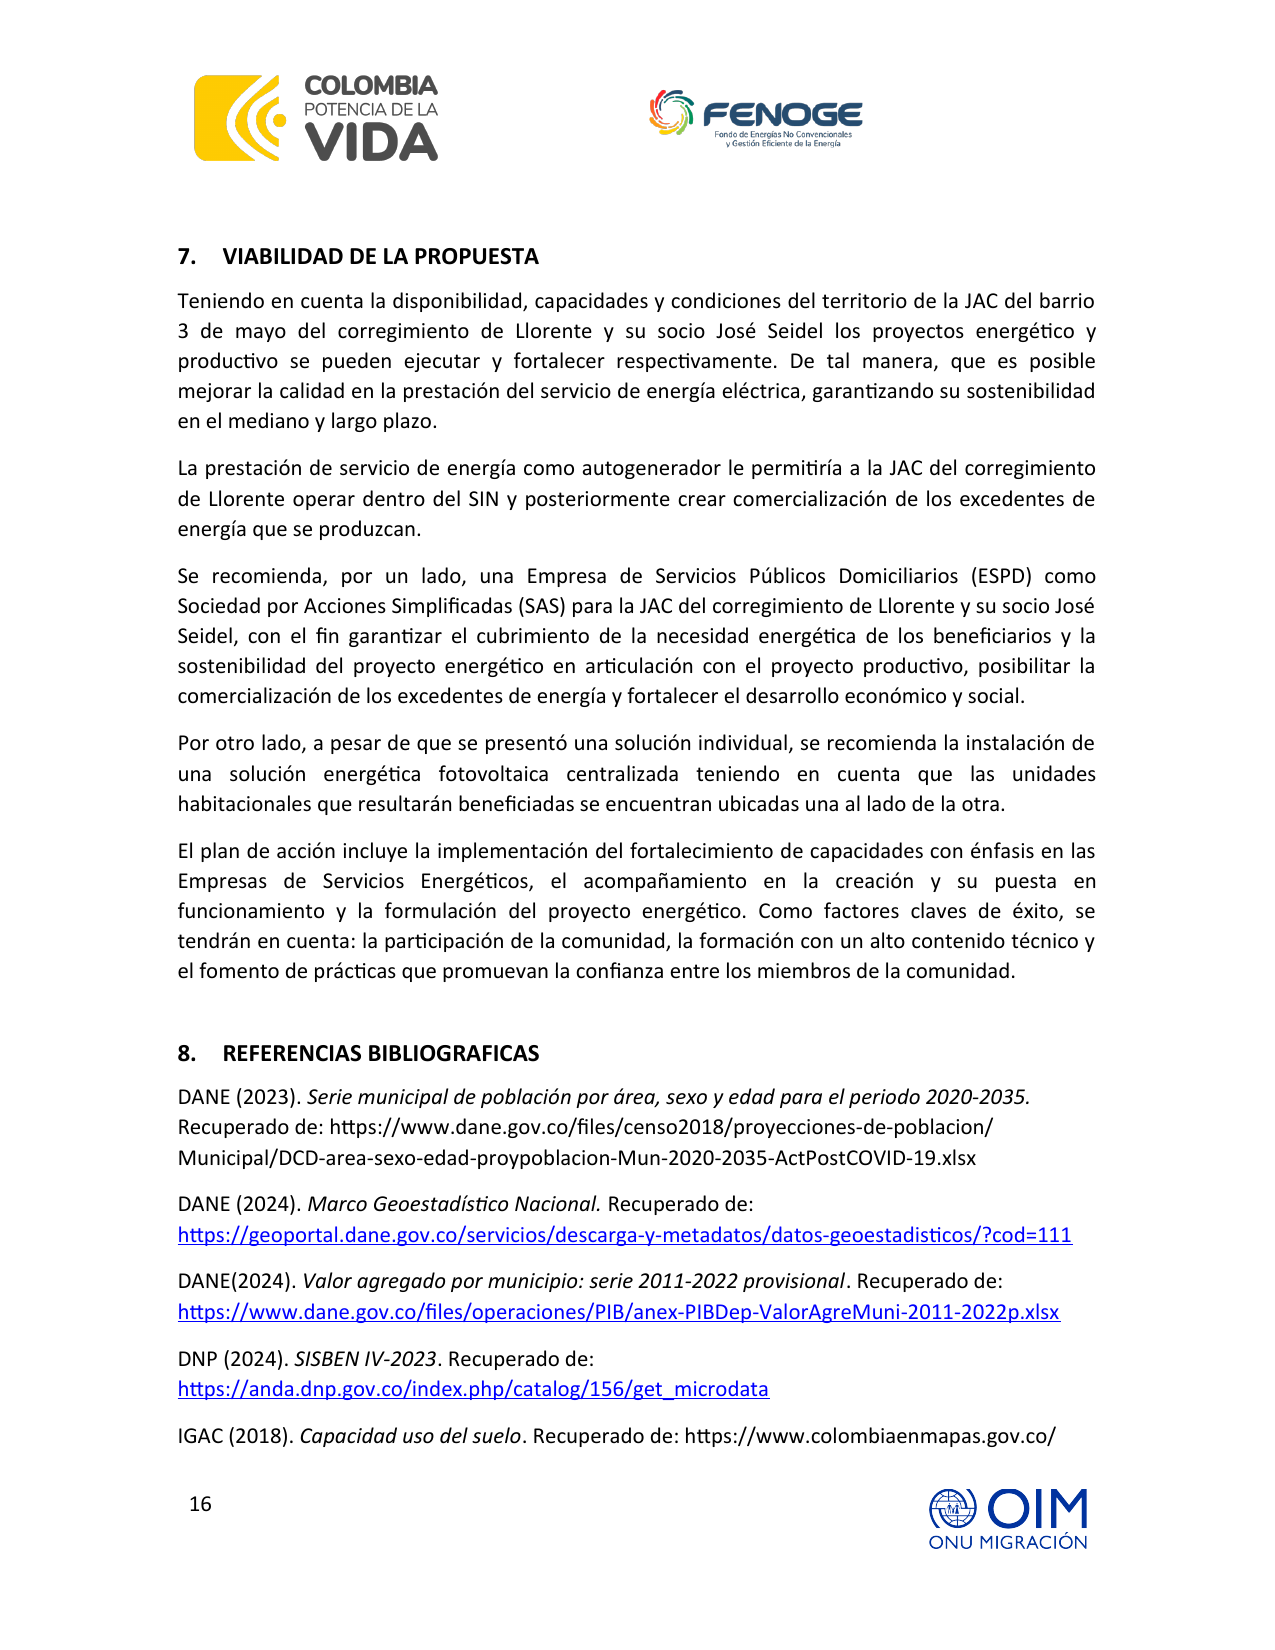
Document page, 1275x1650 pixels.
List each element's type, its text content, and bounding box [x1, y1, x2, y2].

subtitle VIABILIDAD DE LA PROPUESTA [177, 240, 1098, 271]
picture [648, 88, 865, 148]
picture [188, 73, 444, 163]
subtitle REFERENCIAS BIBLIOGRAFICAS [177, 1037, 1098, 1067]
text La prestación de servicio de energía como autogenerador le permitiría a la JAC del corregimiento de Llorente operar dentro del SIN y posteriormente crear comercialización de los excedentes de energía que se produzcan. [177, 453, 1098, 542]
text Teniendo en cuenta la disponibilidad, capacidades y condiciones del territorio de la JAC del barrio 3 de mayo del corregimiento de Llorente y su socio José Seidel los proyectos energético y productivo se pueden ejecutar y fortalecer respectivamente. De tal manera, que es posible mejorar la calidad en la prestación del servicio de energía eléctrica, garantizando su sostenibilidad en el mediano y largo plazo. [177, 286, 1098, 435]
text IGAC (2018). Capacidad uso del suelo. Recuperado de: https://www.colombiaenmapas.gov.co/ [177, 1421, 1098, 1449]
text El plan de acción incluye la implementación del fortalecimiento de capacidades con énfasis en las Empresas de Servicios Energéticos, el acompañamiento en la creación y su puesta en funcionamiento y la formulación del proyecto energético. Como factores claves de éxito, se tendrán en cuenta: la participación de la comunidad, la formación con un alto contenido técnico y el fomento de prácticas que promuevan la confianza entre los miembros de la comunidad. [177, 836, 1098, 985]
text DANE (2024). Marco Geoestadístico Nacional. Recuperado de: https://geoportal.dane.gov.co/servicios/descarga-y-metadatos/datos-geoestadisticos/?cod=111 [177, 1189, 1098, 1248]
picture [929, 1489, 1087, 1549]
text DANE(2024). Valor agregado por municipio: serie 2011-2022 provisional. Recuperado de: https://www.dane.gov.co/files/operaciones/PIB/anex-PIBDep-ValorAgreMuni-2011-2022p.xlsx [177, 1267, 1098, 1325]
text DANE (2023). Serie municipal de población por área, sexo y edad para el periodo 2020-2035. Recuperado de: https://www.dane.gov.co/files/censo2018/proyecciones-de-poblacion/Municipal/DCD-area-sexo-edad-proypoblacion-Mun-2020-2035-ActPostCOVID-19.xlsx [177, 1082, 1098, 1171]
text Se recomienda, por un lado, una Empresa de Servicios Públicos Domiciliarios (ESPD) como Sociedad por Acciones Simplificadas (SAS) para la JAC del corregimiento de Llorente y su socio José Seidel, con el fin garantizar el cubrimiento de la necesidad energética de los beneficiarios y la sostenibilidad del proyecto energético en articulación con el proyecto productivo, posibilitar la comercialización de los excedentes de energía y fortalecer el desarrollo económico y social. [177, 561, 1098, 710]
text DNP (2024). SISBEN IV-2023. Recuperado de: https://anda.dnp.gov.co/index.php/catalog/156/get_microdata [177, 1344, 1098, 1402]
text Por otro lado, a pesar de que se presentó una solución individual, se recomienda la instalación de una solución energética fotovoltaica centralizada teniendo en cuenta que las unidades habitacionales que resultarán beneficiadas se encuentran ubicadas una al lado de la otra. [177, 728, 1098, 817]
